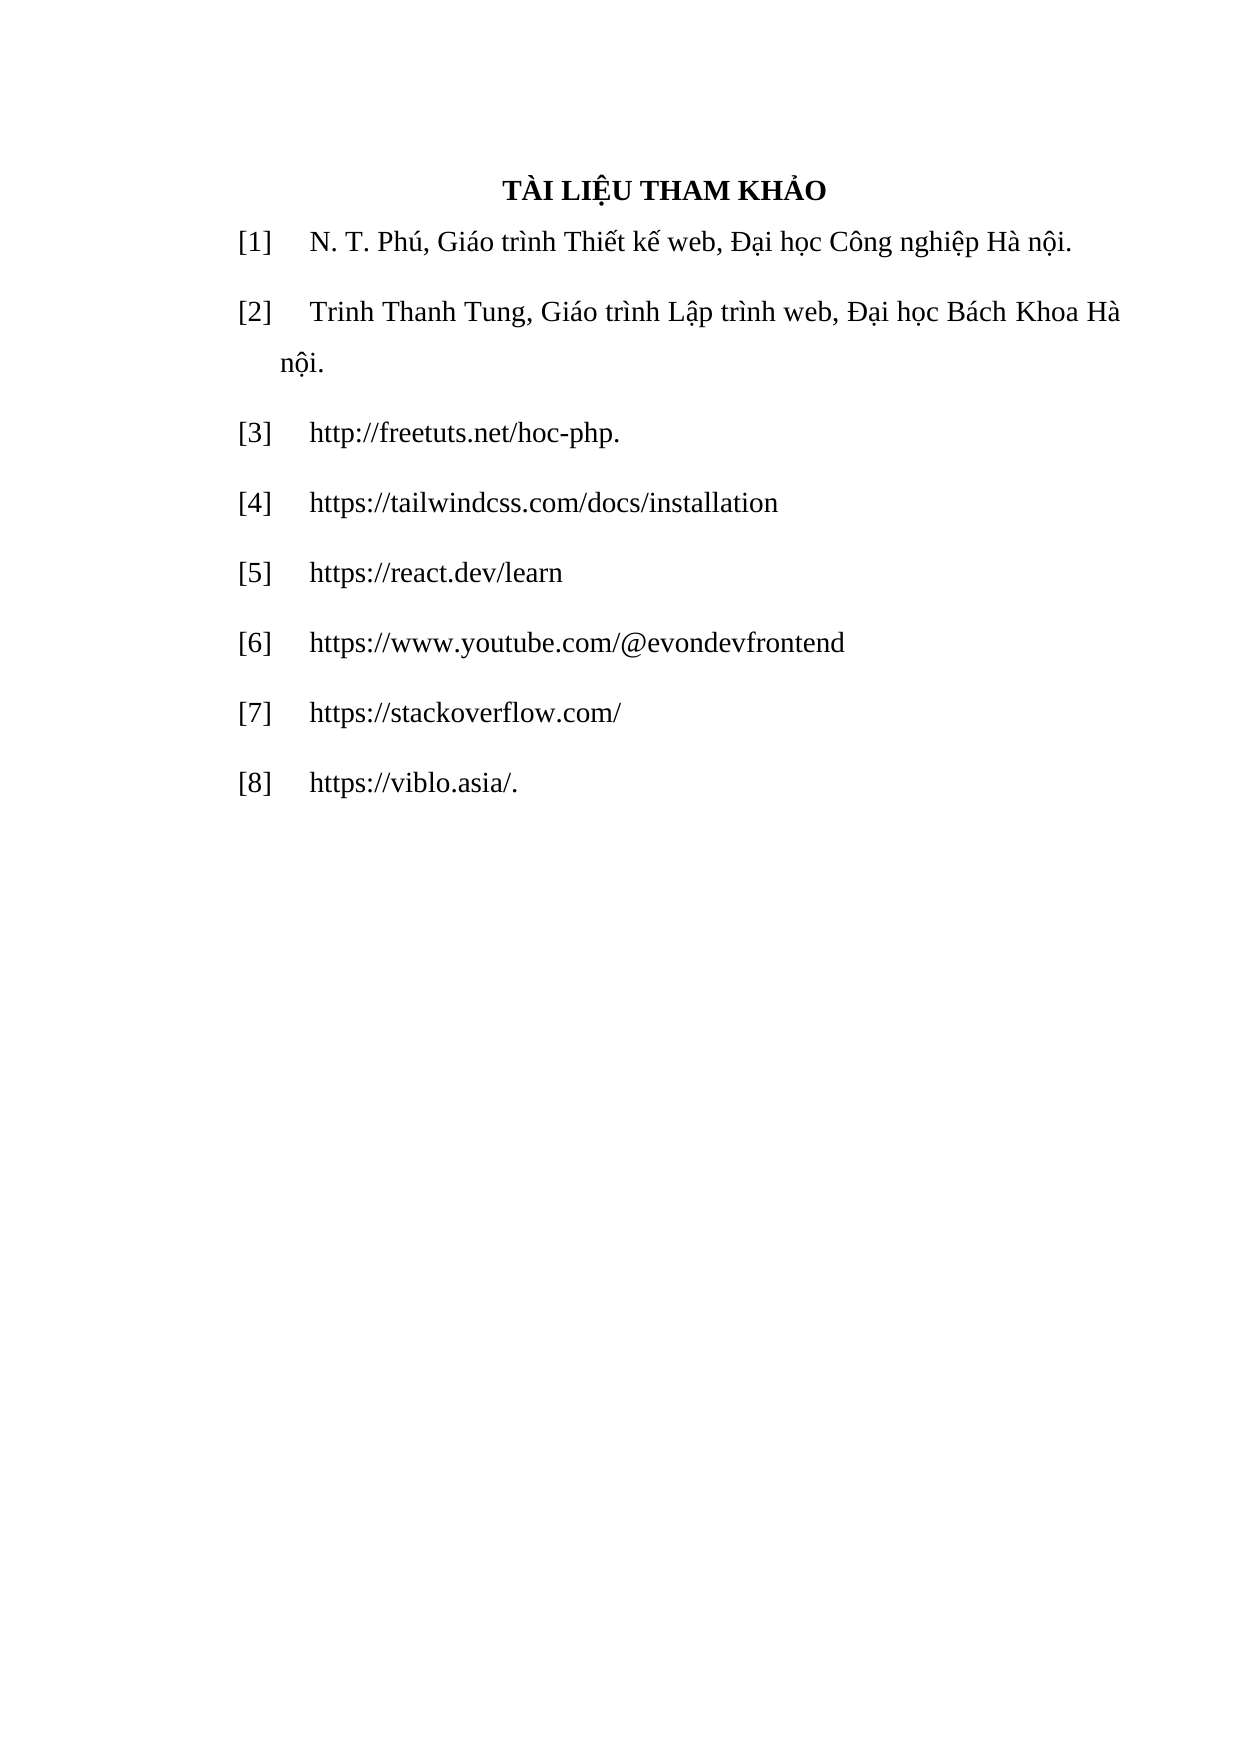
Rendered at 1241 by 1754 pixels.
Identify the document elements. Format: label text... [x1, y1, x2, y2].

table_cell https://tailwindcss.com/docs/installation [278, 483, 1122, 553]
table_cell [3] [207, 413, 278, 483]
table_cell https://react.dev/learn [278, 553, 1122, 623]
table_cell http://freetuts.net/hoc-php. [278, 413, 1122, 483]
table_cell https://viblo.asia/. [278, 763, 1122, 833]
table_cell [8] [207, 763, 278, 833]
table_cell https://stackoverflow.com/ [278, 693, 1122, 763]
table_cell [4] [207, 483, 278, 553]
table_cell [6] [207, 623, 278, 693]
table_cell [7] [207, 693, 278, 763]
table_cell [2] [207, 293, 278, 413]
table_cell [5] [207, 553, 278, 623]
subtitle TÀI LIỆU THAM KHẢO [207, 173, 1122, 206]
table_header N. T. Phú, Giáo trình Thiết kế web, Đại học Công nghiệp Hà nội. [278, 223, 1122, 293]
table_header [1] [207, 223, 278, 293]
table_cell Trinh Thanh Tung, Giáo trình Lập trình web, Đại học Bách Khoa Hà nội. [278, 293, 1122, 413]
table_cell https://www.youtube.com/@evondevfrontend [278, 623, 1122, 693]
